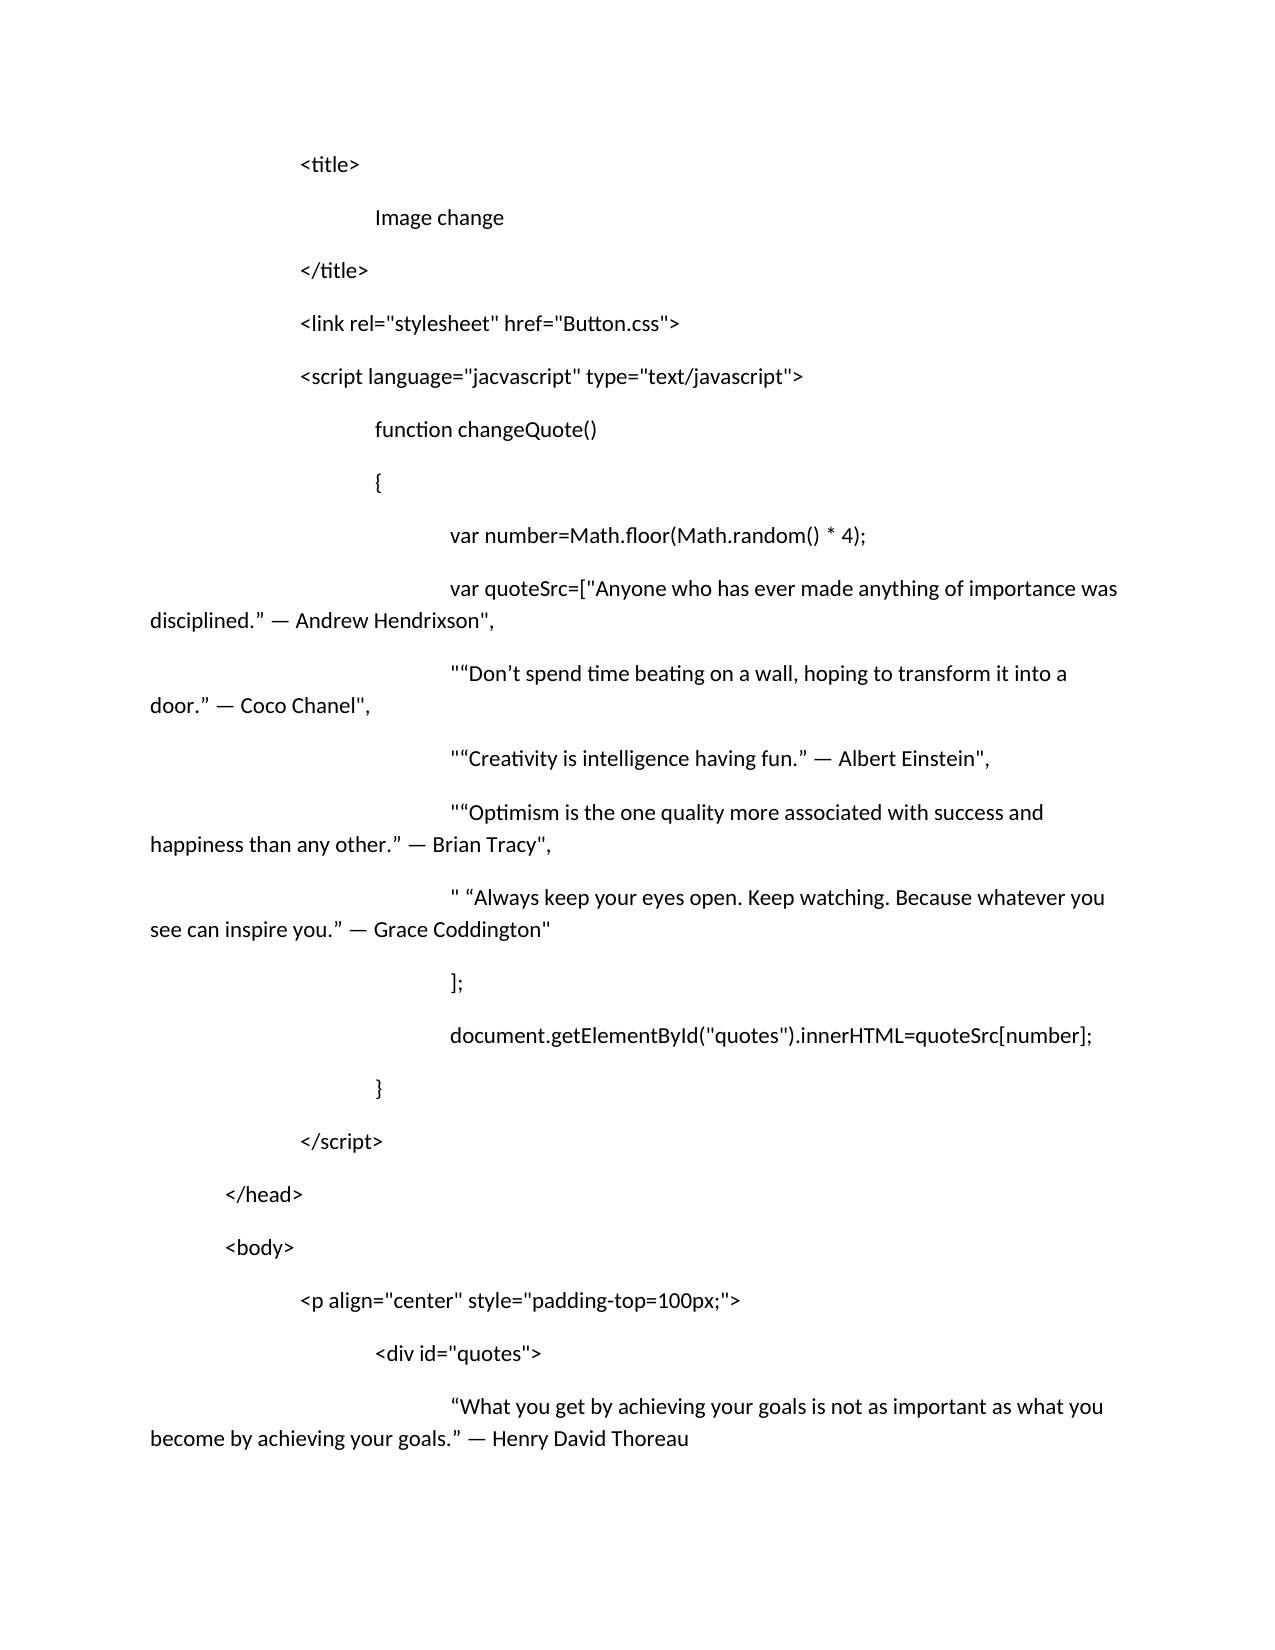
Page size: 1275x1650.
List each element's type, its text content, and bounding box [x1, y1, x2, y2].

text <div id="quotes"> [150, 1339, 1125, 1367]
text <link rel="stylesheet" href="Button.css"> [150, 309, 1125, 337]
text var number=Math.floor(Math.random() * 4); [150, 521, 1125, 549]
text "“Creativity is intelligence having fun.” — Albert Einstein", [150, 744, 1125, 773]
text </title> [150, 256, 1125, 284]
text { [150, 468, 1125, 496]
text <body> [150, 1233, 1125, 1261]
text ]; [150, 968, 1125, 996]
text "“Optimism is the one quality more associated with success and happiness than any other.” — Brian Tracy", [150, 798, 1125, 858]
text "“Don’t spend time beating on a wall, hoping to transform it into a door.” — Coco Chanel", [150, 659, 1125, 719]
text " “Always keep your eyes open. Keep watching. Because whatever you see can inspire you.” — Grace Coddington" [150, 883, 1125, 943]
text } [150, 1074, 1125, 1102]
text Image change [150, 203, 1125, 231]
text <script language="jacvascript" type="text/javascript"> [150, 362, 1125, 390]
text <title> [150, 150, 1125, 178]
text var quoteSrc=["Anyone who has ever made anything of importance was disciplined.” — Andrew Hendrixson", [150, 574, 1125, 634]
text <p align="center" style="padding-top=100px;"> [150, 1286, 1125, 1314]
text </script> [150, 1127, 1125, 1155]
text document.getElementById("quotes").innerHTML=quoteSrc[number]; [150, 1021, 1125, 1049]
text function changeQuote() [150, 415, 1125, 443]
text </head> [150, 1180, 1125, 1208]
text “What you get by achieving your goals is not as important as what you become by achieving your goals.” — Henry David Thoreau [150, 1392, 1125, 1452]
